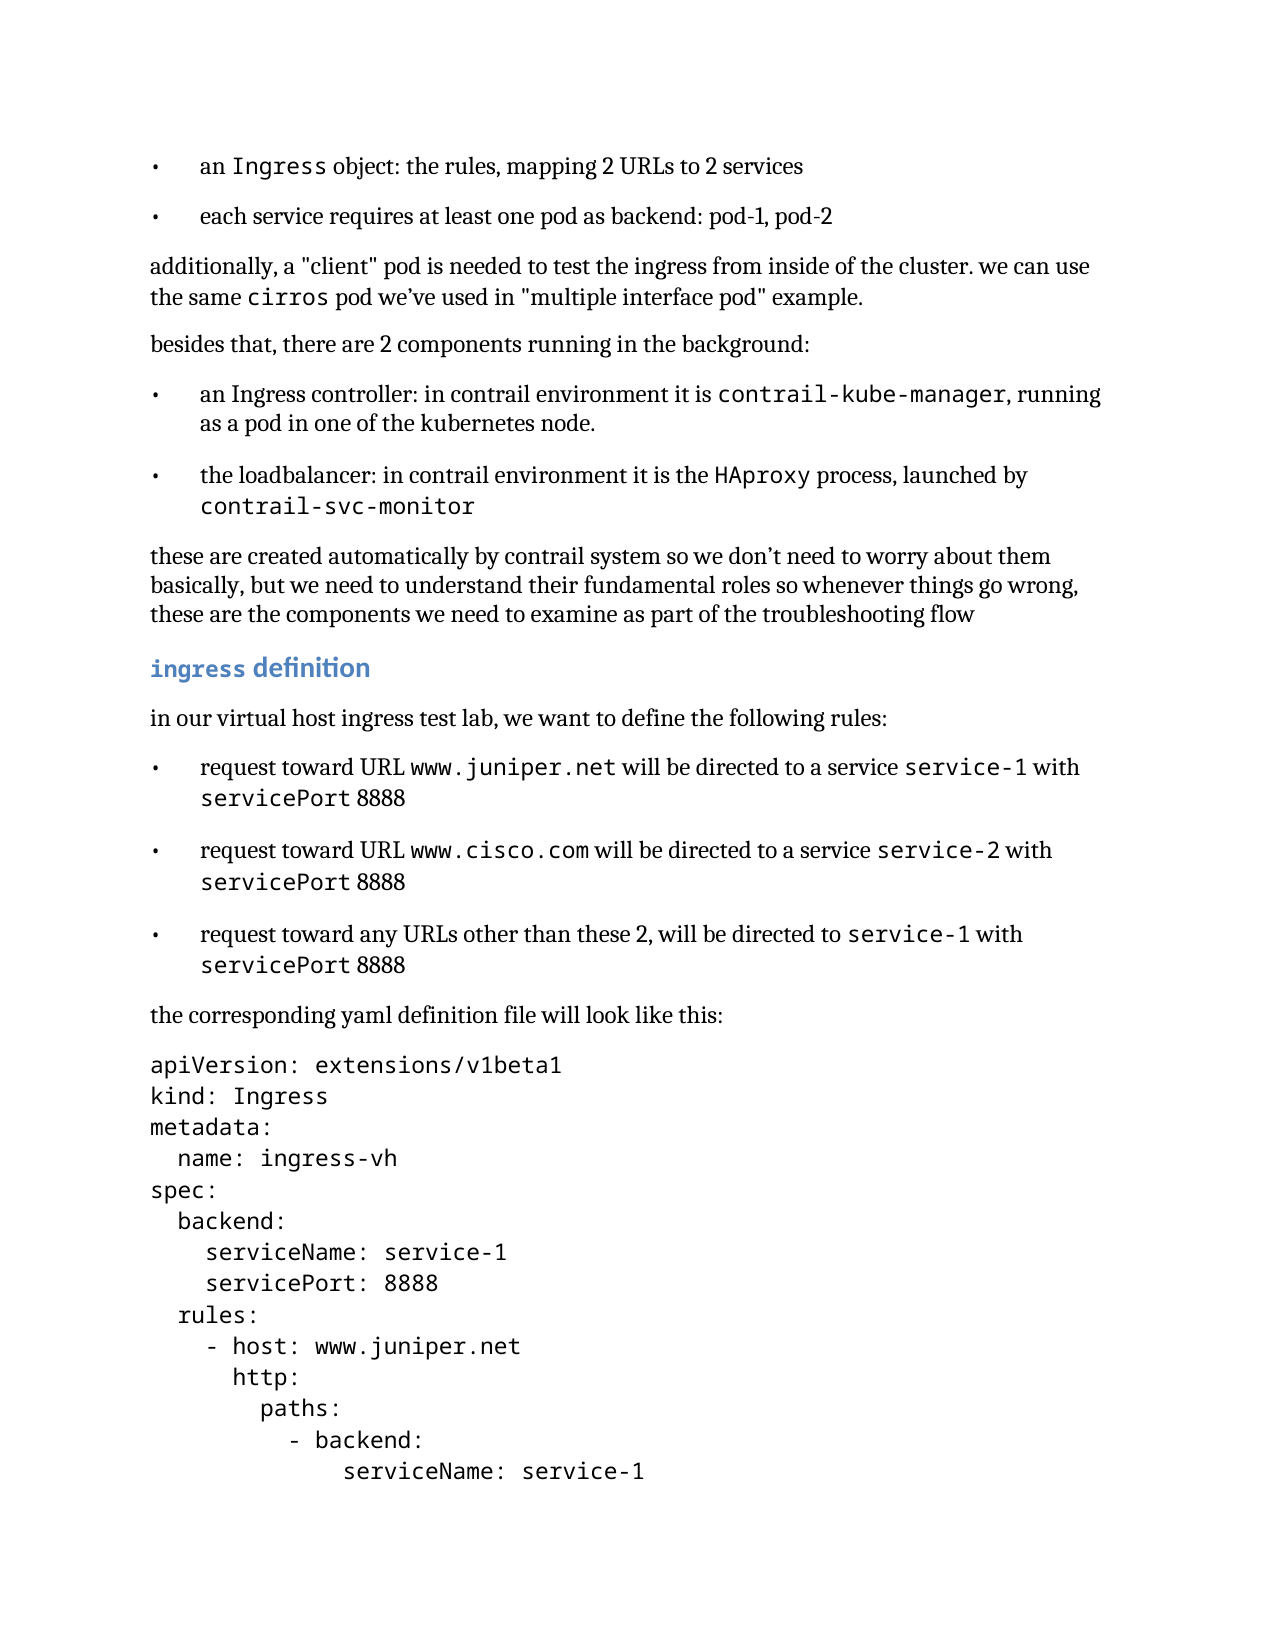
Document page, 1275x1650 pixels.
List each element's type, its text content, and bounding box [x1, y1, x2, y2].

text additionally, a "client" pod is needed to test the ingress from inside of the cluster. we can use the same cirros pod we’ve used in "multiple interface pod" example. [150, 252, 1125, 312]
list request toward any URLs other than these 2, will be directed to service-1 with servicePort 8888 [150, 918, 1125, 980]
list an Ingress object: the rules, mapping 2 URLs to 2 services [150, 150, 1125, 181]
text in our virtual host ingress test lab, we want to define the following rules: [150, 703, 1125, 732]
text these are created automatically by contrail system so we don’t need to worry about them basically, but we need to understand their fundamental roles so whenever things go wrong, these are the components we need to examine as part of the troubleshooting flow [150, 542, 1125, 628]
subtitle ingress definition [150, 649, 1125, 685]
list each service requires at least one pod as backend: pod-1, pod-2 [150, 202, 1125, 231]
list the loadbalancer: in contrail environment it is the HAproxy process, launched by contrail-svc-monitor [150, 459, 1125, 521]
list request toward URL www.juniper.net will be directed to a service service-1 with servicePort 8888 [150, 751, 1125, 813]
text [150, 1048, 1125, 1486]
list an Ingress controller: in contrail environment it is contrail-kube-manager, running as a pod in one of the kubernetes node. [150, 378, 1125, 438]
list request toward URL www.cisco.com will be directed to a service service-2 with servicePort 8888 [150, 834, 1125, 897]
text the corresponding yaml definition file will look like this: [150, 1001, 1125, 1030]
text besides that, there are 2 components running in the background: [150, 330, 1125, 359]
